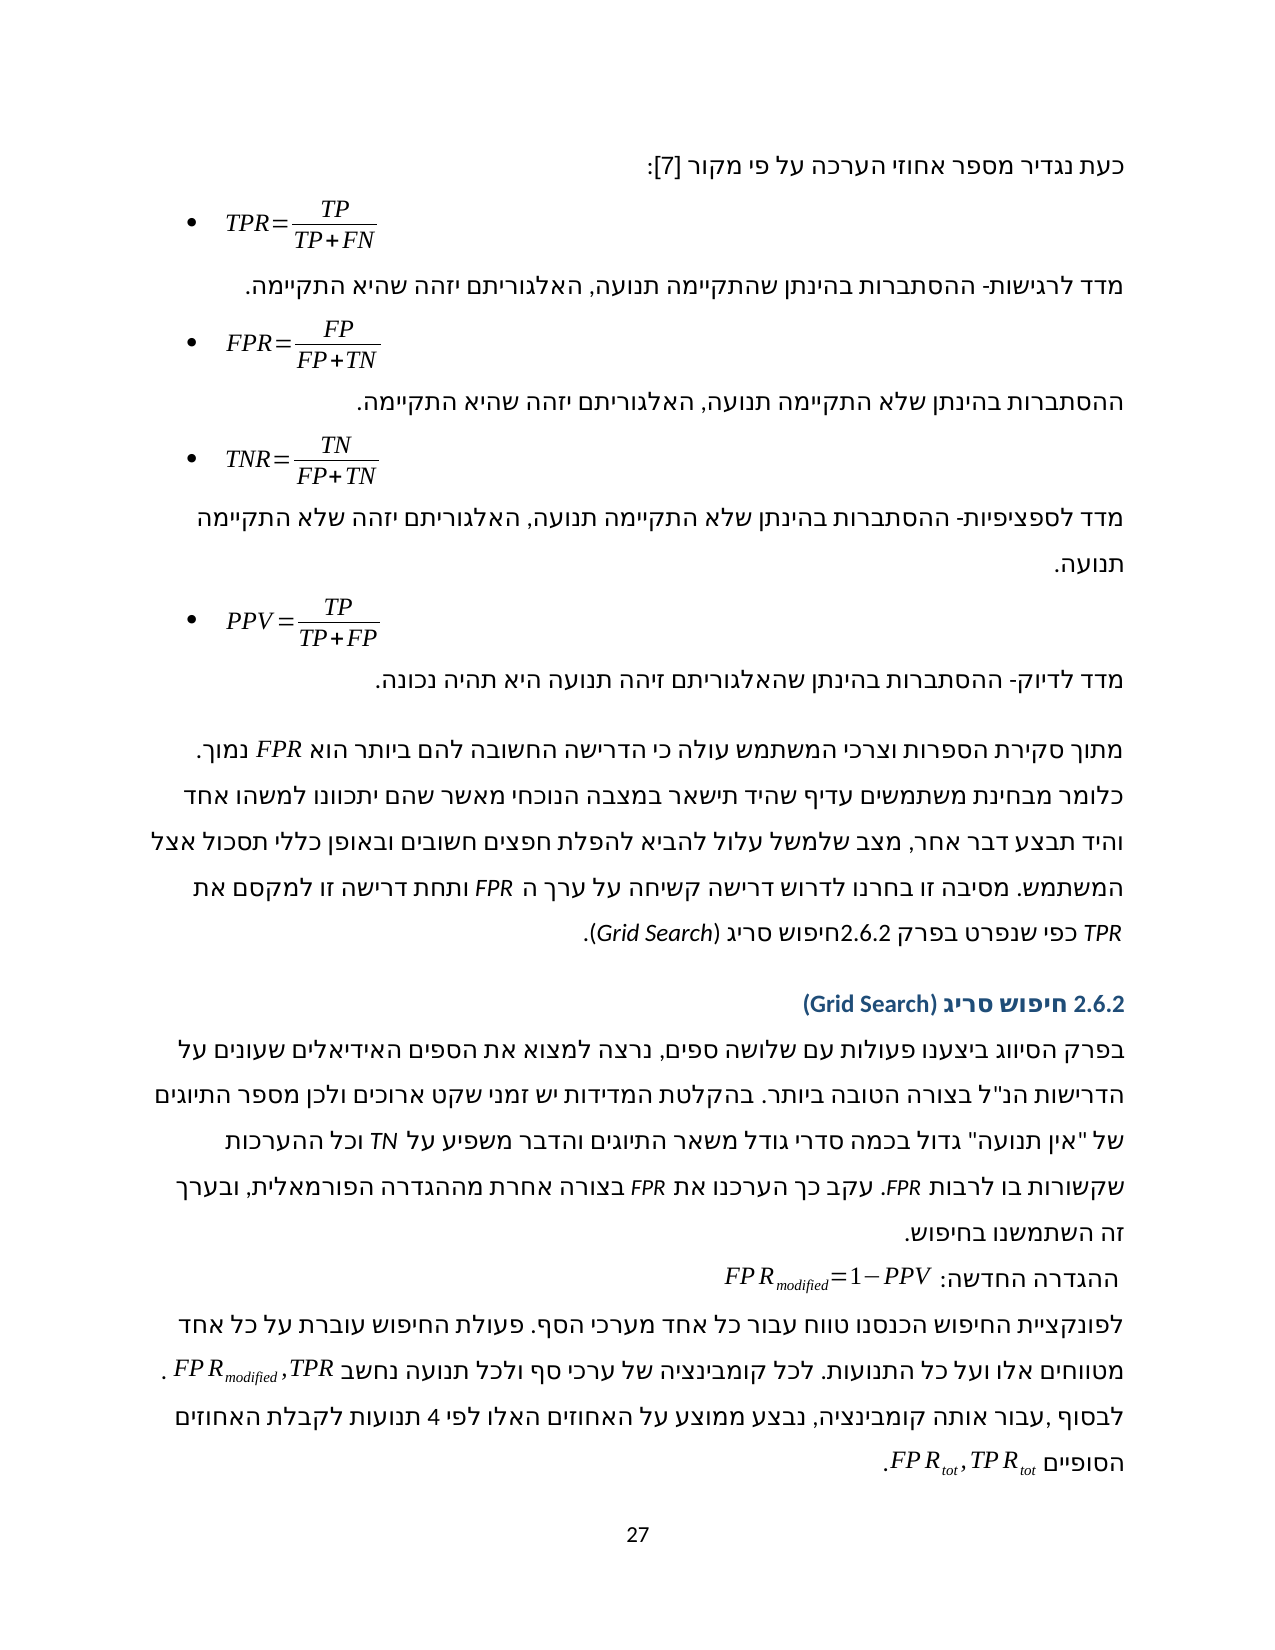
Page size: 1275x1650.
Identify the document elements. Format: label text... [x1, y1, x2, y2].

text ההסתברות בהינתן שלא התקיימה תנועה, האלגוריתם יזהה שהיא התקיימה. [150, 386, 1125, 416]
text מדד לספציפיות- ההסתברות בהינתן שלא התקיימה תנועה, האלגוריתם יזהה שלא התקיימה תנועה. [150, 502, 1125, 578]
text לפונקציית החיפוש הכנסנו טווח עבור כל אחד מערכי הסף. פעולת החיפוש עוברת על כל אחד מטווחים אלו ועל כל התנועות. לכל קומבינציה של ערכי סף ולכל תנועה נחשב . לבסוף ,עבור אותה קומבינציה, נבצע ממוצע על האחוזים האלו לפי 4 תנועות לקבלת האחוזים הסופיים . [150, 1309, 1125, 1478]
subtitle 2.6.2 חיפוש סריג (Grid Search) [150, 988, 1125, 1019]
text מדד לרגישות- ההסתברות בהינתן שהתקיימה תנועה, האלגוריתם יזהה שהיא התקיימה. [150, 270, 1125, 300]
text ההגדרה החדשה: [150, 1262, 1125, 1294]
text מדד לדיוק- ההסתברות בהינתן שהאלגוריתם זיהה תנועה היא תהיה נכונה. [150, 664, 1125, 694]
text בפרק הסיווג ביצענו פעולות עם שלושה ספים, נרצה למצוא את הספים האידיאלים שעונים על הדרישות הנ"ל בצורה הטובה ביותר. בהקלטת המדידות יש זמני שקט ארוכים ולכן מספר התיוגים של "אין תנועה" גדול בכמה סדרי גודל משאר התיוגים והדבר משפיע על TN וכל ההערכות שקשורות בו לרבות FPR. עקב כך הערכנו את FPR בצורה אחרת מההגדרה הפורמאלית, ובערך זה השתמשנו בחיפוש. [150, 1034, 1125, 1247]
text מתוך סקירת הספרות וצרכי המשתמש עולה כי הדרישה החשובה להם ביותר הוא נמוך. כלומר מבחינת משתמשים עדיף שהיד תישאר במצבה הנוכחי מאשר שהם יתכוונו למשהו אחד והיד תבצע דבר אחר, מצב שלמשל עלול להביא להפלת חפצים חשובים ובאופן כללי תסכול אצל המשתמש. מסיבה זו בחרנו לדרוש דרישה קשיחה על ערך ה FPR ותחת דרישה זו למקסם את TPR כפי שנפרט בפרק 2.6.2 חיפוש סריג (Grid Search). [150, 734, 1124, 948]
text כעת נגדיר מספר אחוזי הערכה על פי מקור : [150, 150, 1125, 181]
